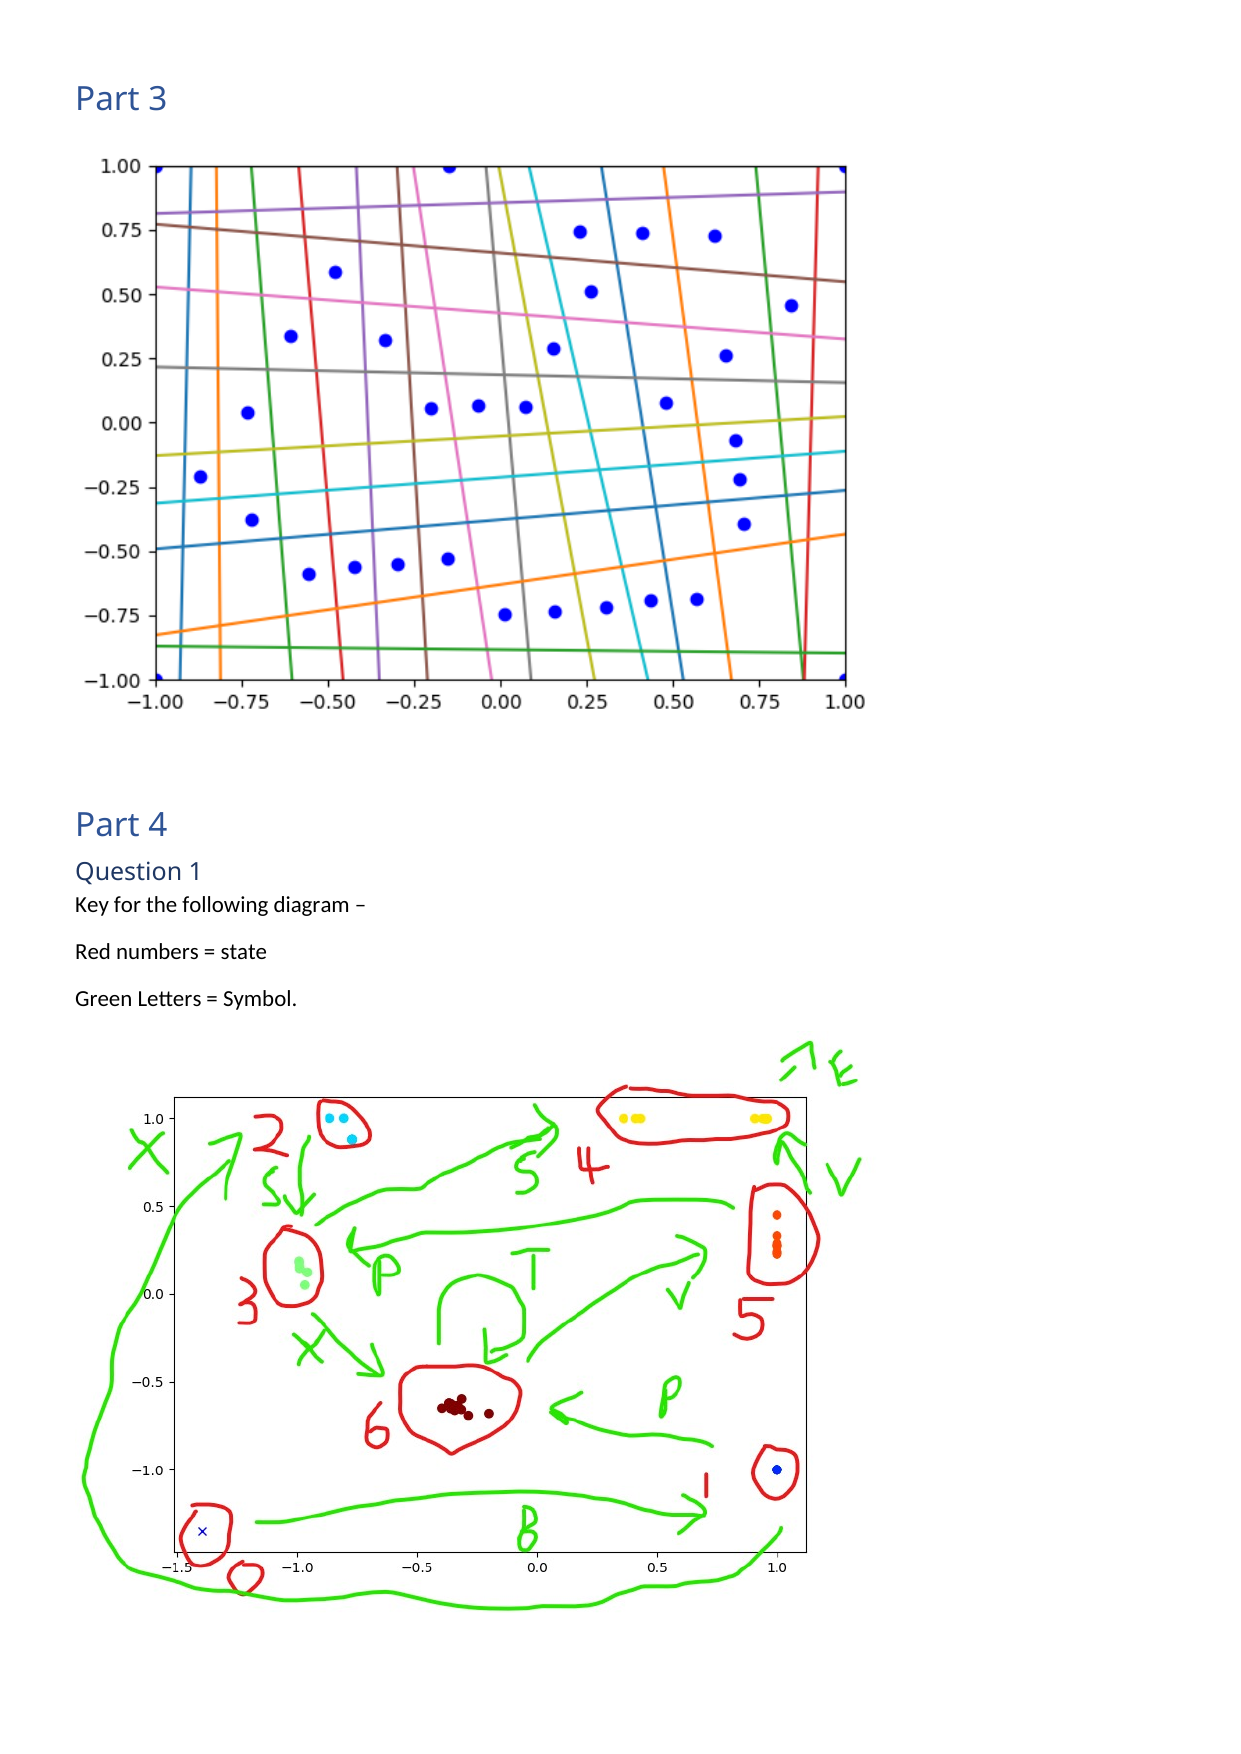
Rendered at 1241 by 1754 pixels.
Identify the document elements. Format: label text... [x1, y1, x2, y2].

subtitle Part 4 [75, 801, 1165, 846]
picture [75, 1031, 878, 1615]
text Key for the following diagram – [75, 891, 1165, 919]
text Green Letters = Symbol. [75, 984, 1165, 1012]
subtitle Question 1 [75, 854, 1165, 888]
text Red numbers = state [75, 937, 1165, 966]
subtitle Part 3 [75, 75, 1165, 120]
picture [75, 123, 887, 727]
